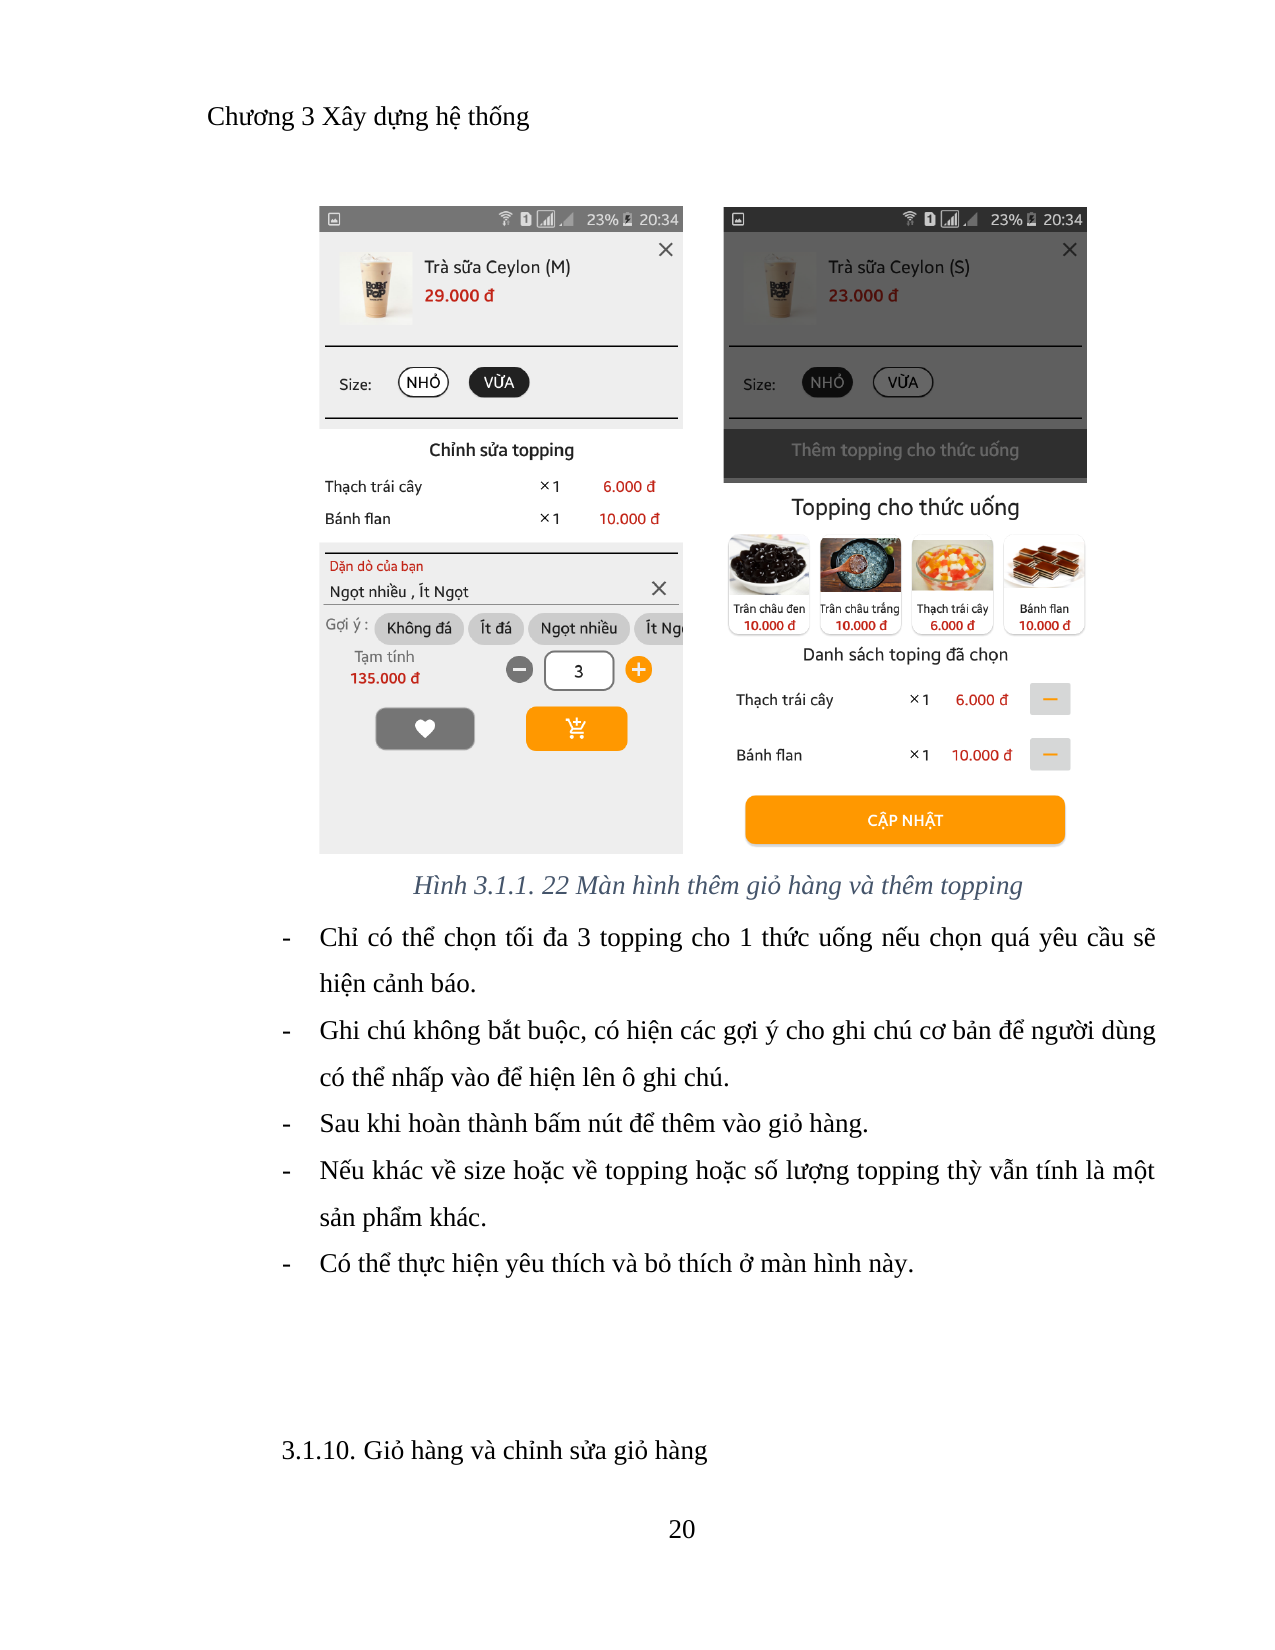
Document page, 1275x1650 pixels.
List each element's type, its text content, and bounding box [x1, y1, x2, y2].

list Có thể thực hiện yêu thích và bỏ thích ở màn hình này. [282, 1247, 1157, 1279]
picture [723, 207, 1087, 854]
text Giỏ hàng và chỉnh sửa giỏ hàng [281, 1434, 1157, 1465]
list Ghi chú không bắt buộc, có hiện các gợi ý cho ghi chú cơ bản để người dùng có thể nhấp vào để hiện lên ô ghi chú. [282, 1014, 1157, 1092]
list Nếu khác về size hoặc về topping hoặc số lượng topping thỳ vẫn tính là một sản phẩm khác. [282, 1154, 1157, 1232]
list Sau khi hoàn thành bấm nút để thêm vào giỏ hàng. [282, 1107, 1157, 1139]
list Chỉ có thể chọn tối đa 3 topping cho 1 thức uống nếu chọn quá yêu cầu sẽ hiện cảnh báo. [282, 921, 1157, 999]
picture [319, 206, 683, 854]
text Hình 3.1.1. 22 Màn hình thêm giỏ hàng và thêm topping [207, 869, 1157, 900]
